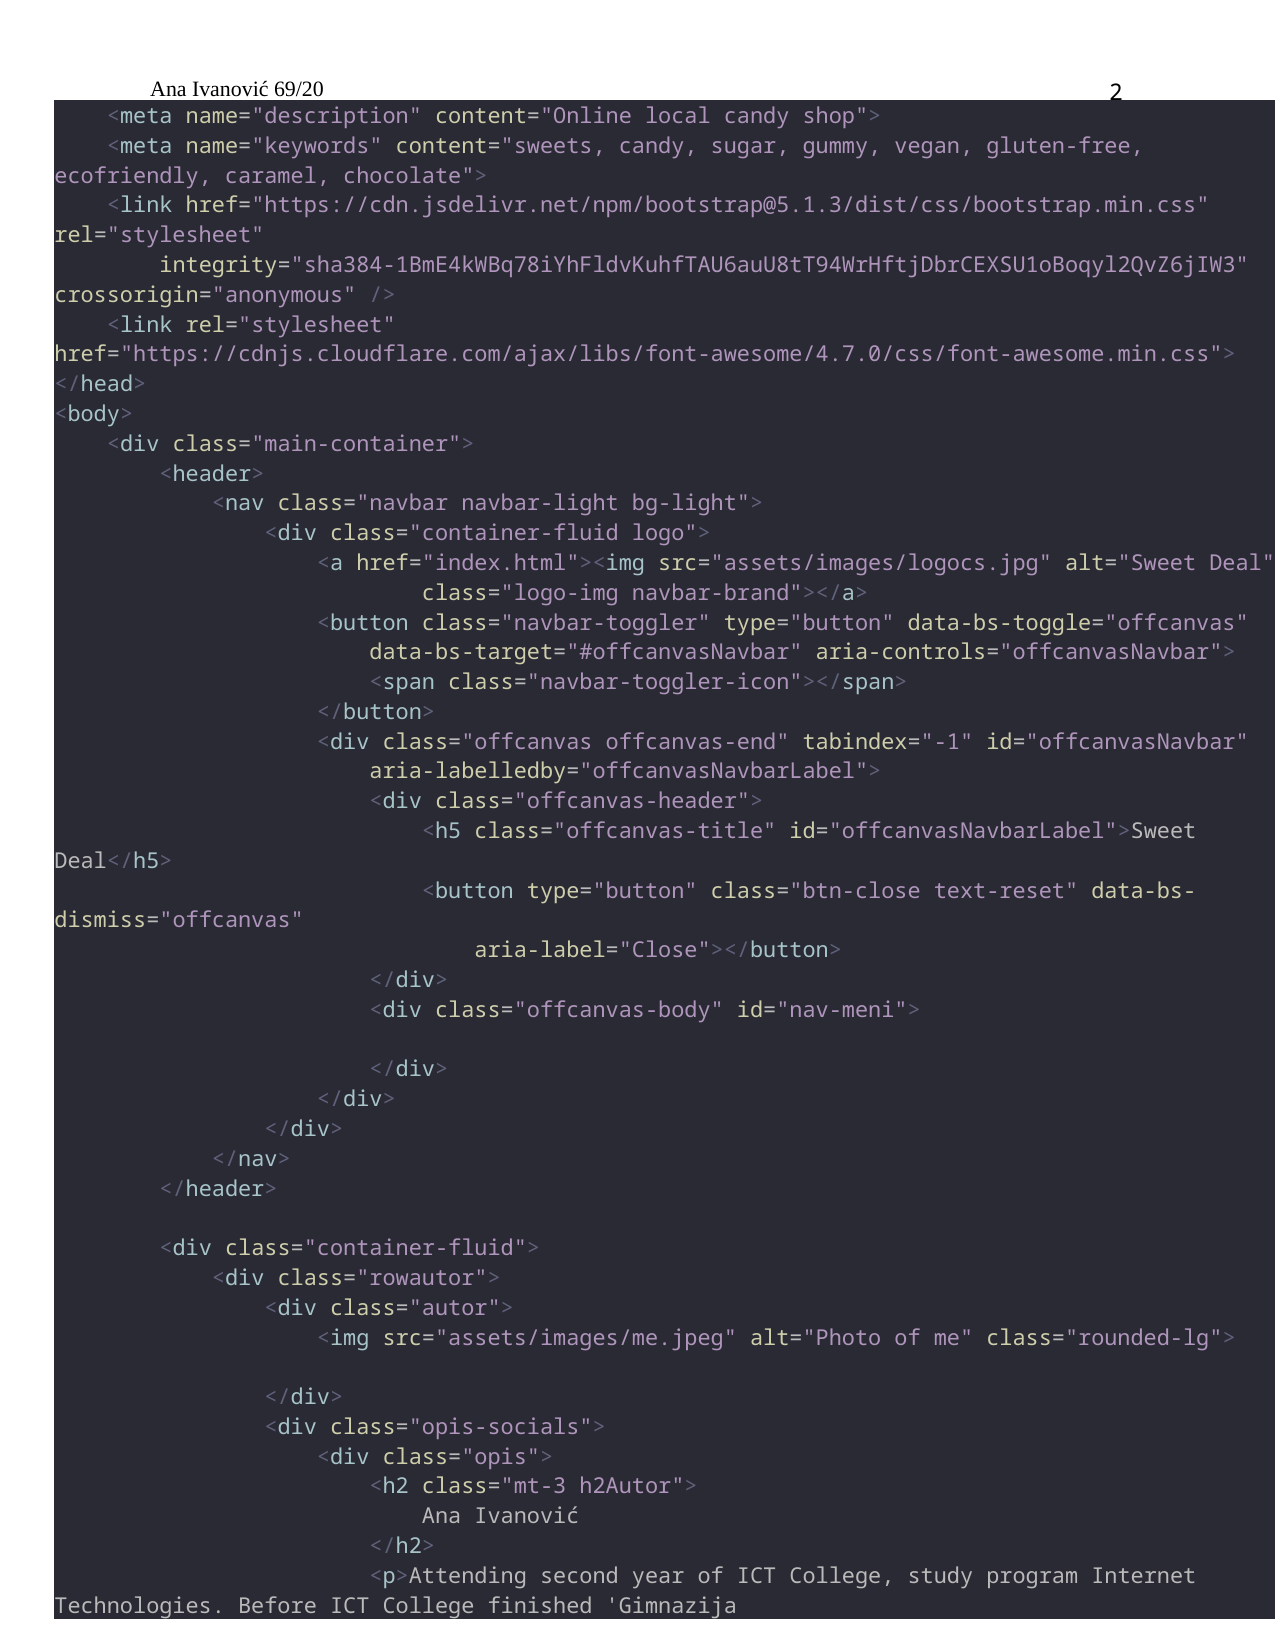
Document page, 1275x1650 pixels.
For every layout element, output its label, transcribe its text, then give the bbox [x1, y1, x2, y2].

text </head> [54, 368, 1275, 398]
text <div class="offcanvas offcanvas-end" tabindex="-1" id="offcanvasNavbar" [54, 726, 1275, 755]
text </nav> [54, 1143, 1275, 1172]
text data-bs-target="#offcanvasNavbar" aria-controls="offcanvasNavbar"> [54, 636, 1275, 666]
text <div class="autor"> [54, 1292, 1275, 1321]
text <meta name="keywords" content="sweets, candy, sugar, gummy, vegan, gluten-free, ecofriendly, caramel, chocolate"> [54, 130, 1275, 189]
text <div class="opis"> [54, 1441, 1275, 1470]
text </header> [54, 1172, 1275, 1202]
text <h2 class="mt-3 h2Autor"> [54, 1470, 1275, 1500]
text <div class="container-fluid"> [54, 1232, 1275, 1262]
text </div> [54, 1113, 1275, 1143]
text </h2> [54, 1530, 1275, 1560]
text <header> [54, 457, 1275, 487]
text <div class="container-fluid logo"> [54, 517, 1275, 547]
text </div> [54, 964, 1275, 994]
text </button> [54, 696, 1275, 726]
text <div class="rowautor"> [54, 1262, 1275, 1292]
text <div class="opis-socials"> [54, 1411, 1275, 1441]
text class="logo-img navbar-brand"></a> [54, 577, 1275, 606]
text <link href="https://cdn.jsdelivr.net/npm/bootstrap@5.1.3/dist/css/bootstrap.min.css" rel="stylesheet" [54, 189, 1275, 249]
text </div> [54, 1083, 1275, 1113]
text <p>Attending second year of ICT College, study program Internet Technologies. Before ICT College finished 'Gimnazija [54, 1560, 1275, 1619]
text <img src="assets/images/me.jpeg" alt="Photo of me" class="rounded-lg"> [54, 1321, 1275, 1351]
text aria-labelledby="offcanvasNavbarLabel"> [54, 755, 1275, 785]
text <div class="offcanvas-body" id="nav-meni"> [54, 994, 1275, 1023]
text <button class="navbar-toggler" type="button" data-bs-toggle="offcanvas" [54, 606, 1275, 636]
text </div> [54, 1381, 1275, 1411]
text <div class="main-container"> [54, 428, 1275, 457]
text </div> [54, 1053, 1275, 1083]
text aria-label="Close"></button> [54, 934, 1275, 964]
text <button type="button" class="btn-close text-reset" data-bs-dismiss="offcanvas" [54, 874, 1275, 934]
text <meta name="description" content="Online local candy shop"> [54, 100, 1275, 130]
text <link rel="stylesheet" href="https://cdnjs.cloudflare.com/ajax/libs/font-awesome/4.7.0/css/font-awesome.min.css"> [54, 308, 1275, 368]
text <span class="navbar-toggler-icon"></span> [54, 666, 1275, 696]
text <a href="index.html"><img src="assets/images/logocs.jpg" alt="Sweet Deal" [54, 547, 1275, 577]
text <body> [54, 398, 1275, 428]
text <nav class="navbar navbar-light bg-light"> [54, 487, 1275, 517]
text <h5 class="offcanvas-title" id="offcanvasNavbarLabel">Sweet Deal</h5> [54, 815, 1275, 874]
text <div class="offcanvas-header"> [54, 785, 1275, 815]
text Ana Ivanović [54, 1500, 1275, 1530]
text integrity="sha384-1BmE4kWBq78iYhFldvKuhfTAU6auU8tT94WrHftjDbrCEXSU1oBoqyl2QvZ6jIW3" crossorigin="anonymous" /> [54, 249, 1275, 308]
